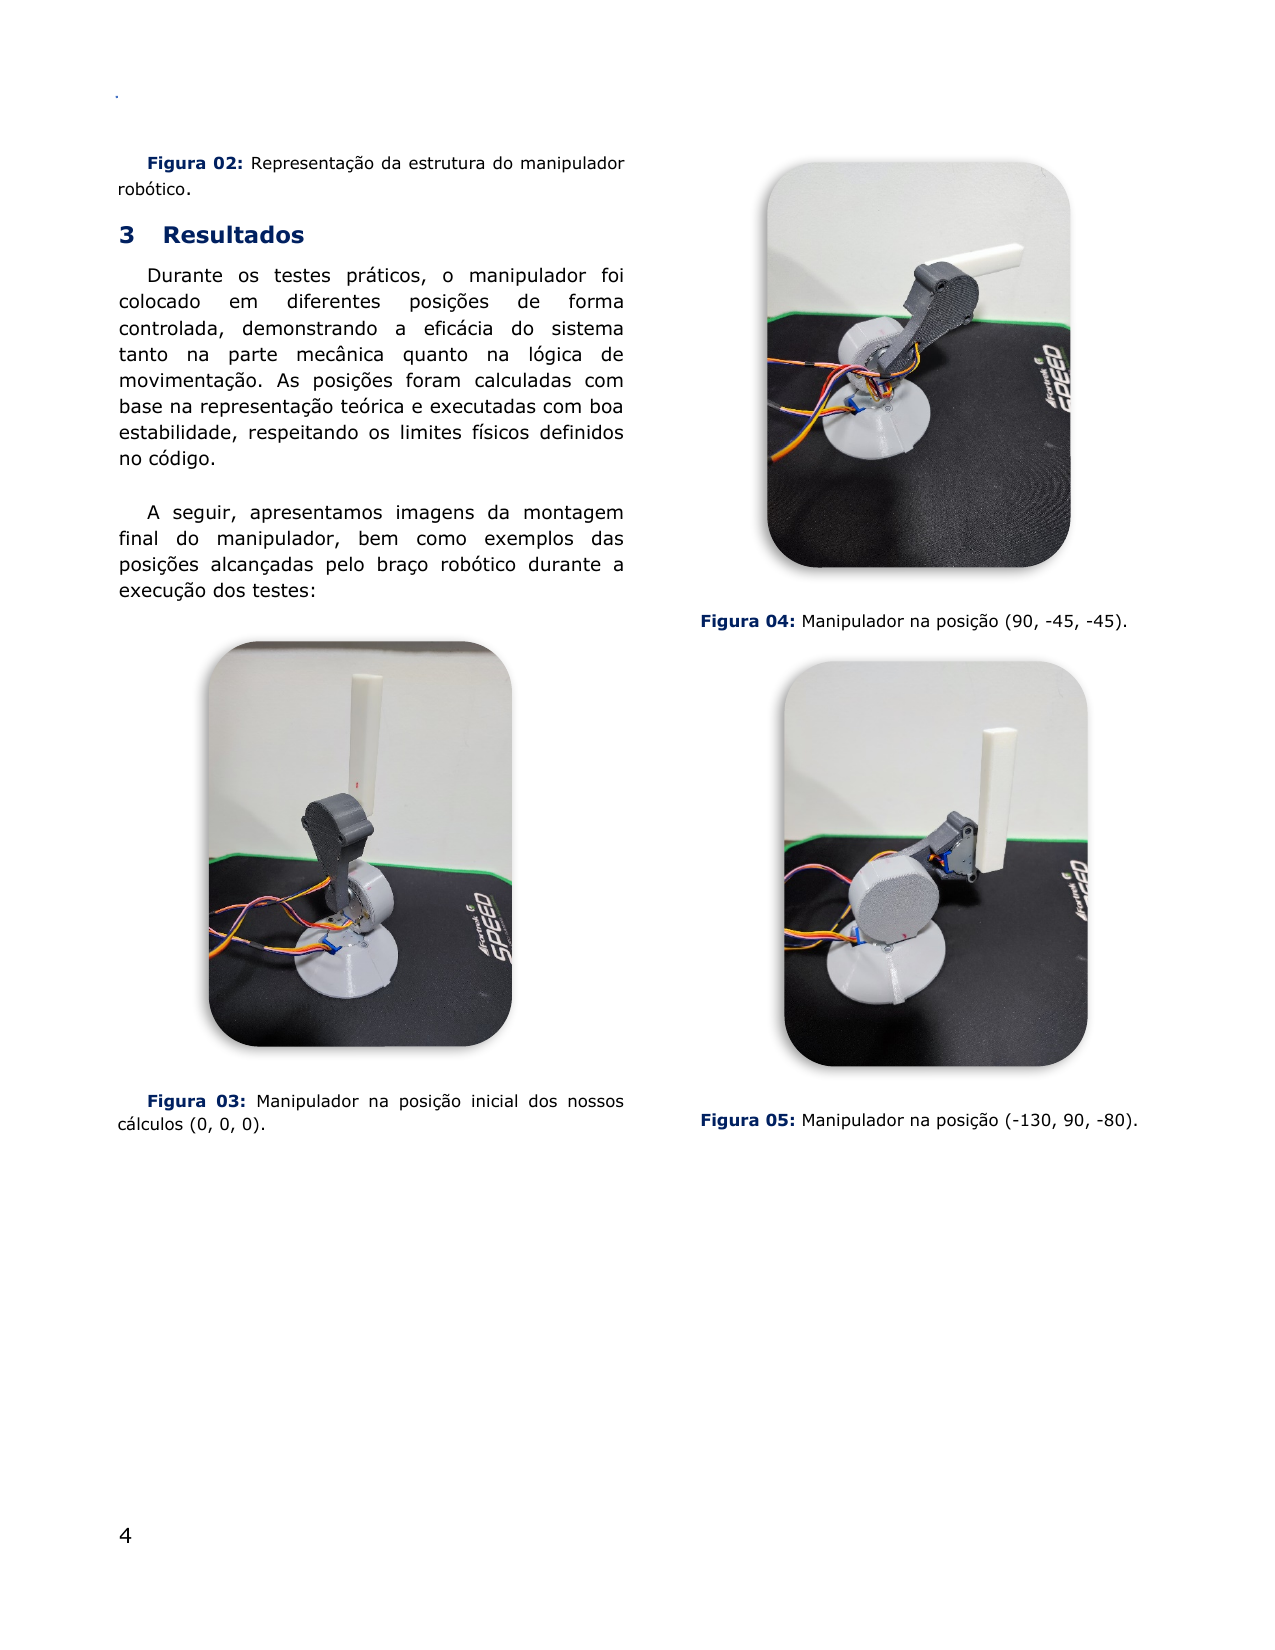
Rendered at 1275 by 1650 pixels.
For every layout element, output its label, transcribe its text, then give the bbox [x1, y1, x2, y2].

picture [784, 661, 1088, 1067]
subtitle Resultados [119, 220, 625, 248]
text Figura 03: Manipulador na posição inicial dos nossos cálculos (0, 0, 0). [117, 1090, 625, 1134]
text Figura 02: Representação da estrutura do manipulador robótico. [117, 153, 625, 199]
picture [208, 641, 512, 1047]
text Figura 04: Manipulador na posição (90, -45, -45). [671, 611, 1178, 631]
text A seguir, apresentamos imagens da montagem final do manipulador, bem como exemplos das posições alcançadas pelo braço robótico durante a execução dos testes: [119, 500, 625, 602]
text Figura 05: Manipulador na posição (-130, 90, -80). [671, 1110, 1178, 1130]
picture [767, 162, 1071, 568]
text Durante os testes práticos, o manipulador foi colocado em diferentes posições de forma controlada, demonstrando a eficácia do sistema tanto na parte mecânica quanto na lógica de movimentação. As posições foram calculadas com base na representação teórica e executadas com boa estabilidade, respeitando os limites físicos definidos no código. [119, 264, 625, 470]
